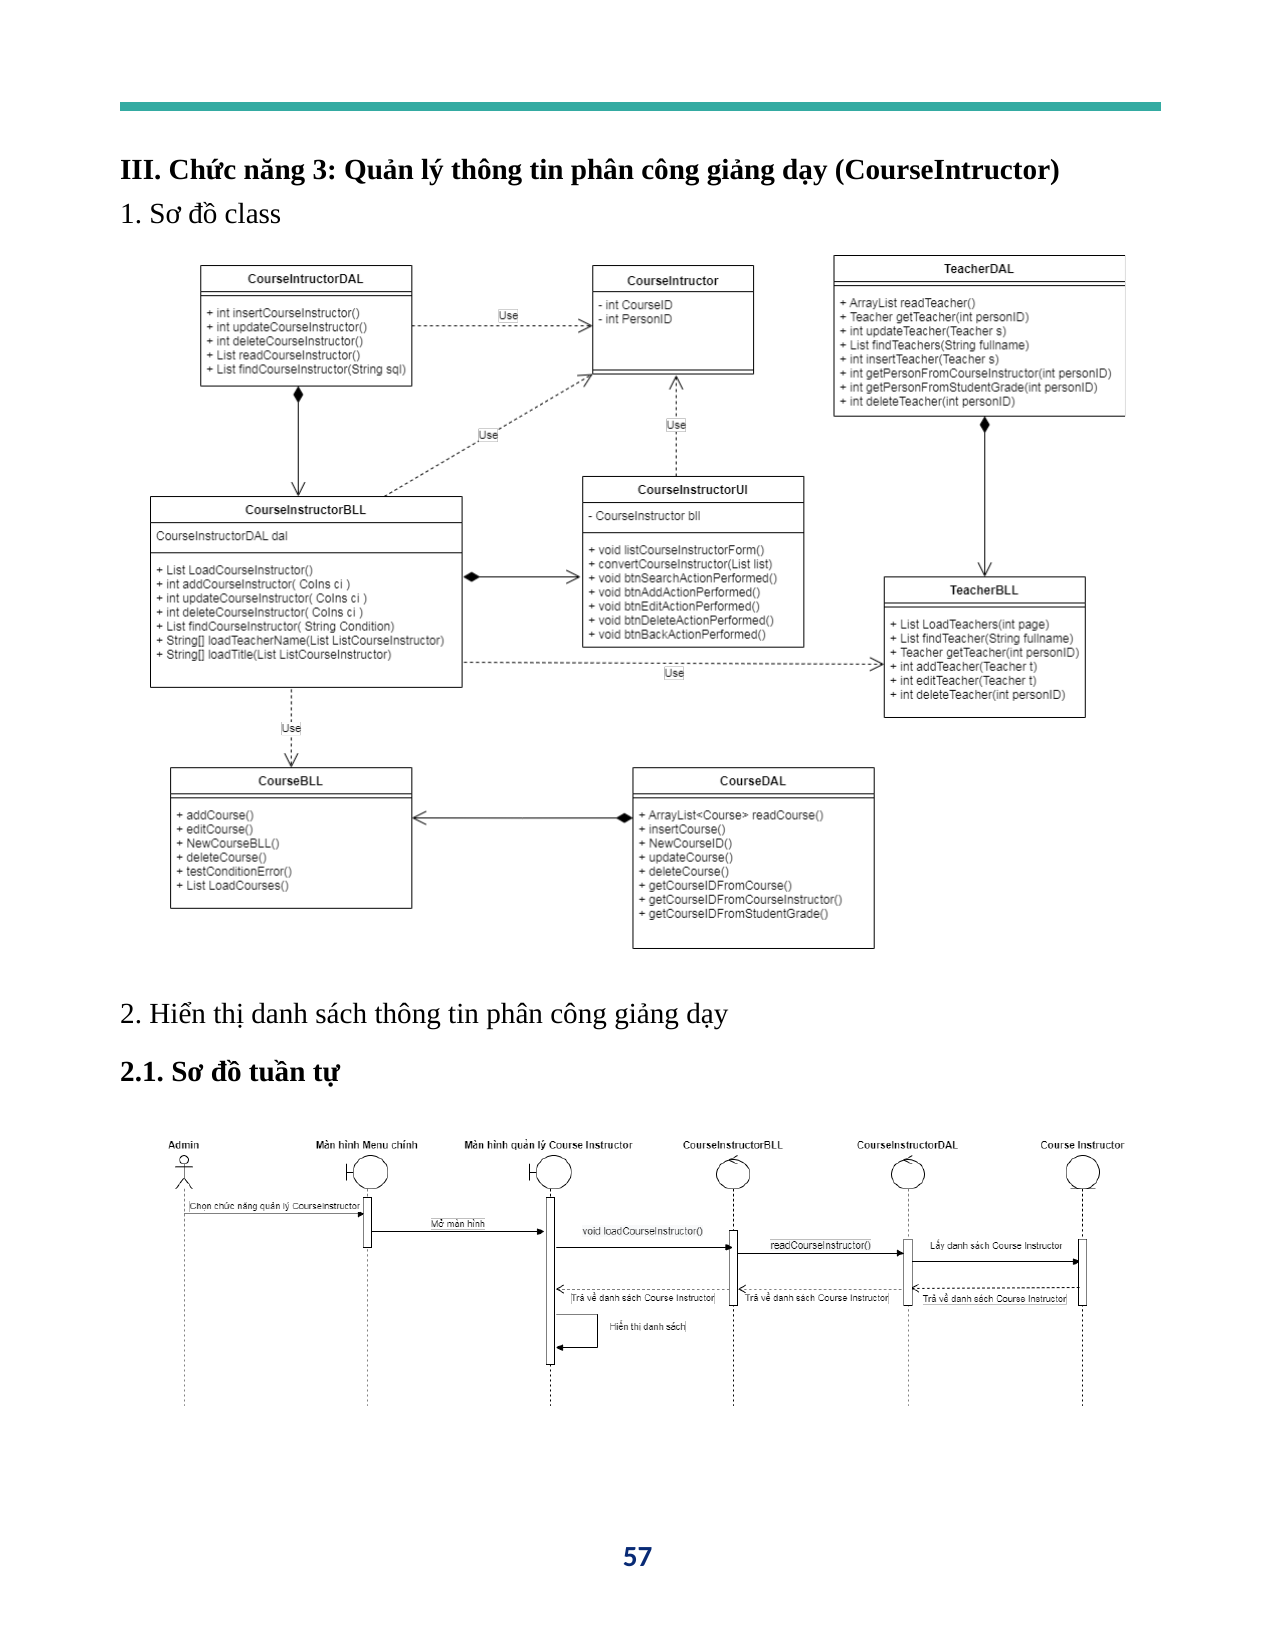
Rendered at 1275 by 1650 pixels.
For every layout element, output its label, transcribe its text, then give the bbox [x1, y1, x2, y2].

subtitle 2.1. Sơ đồ tuần tự [120, 1054, 1155, 1088]
subtitle 2. Hiển thị danh sách thông tin phân công giảng dạy [120, 996, 1155, 1029]
picture [150, 1133, 1125, 1406]
subtitle III. Chức năng 3: Quản lý thông tin phân công giảng dạy (CourseIntructor) [120, 152, 1155, 185]
picture [150, 255, 1125, 952]
subtitle 1. Sơ đồ class [120, 197, 1155, 230]
